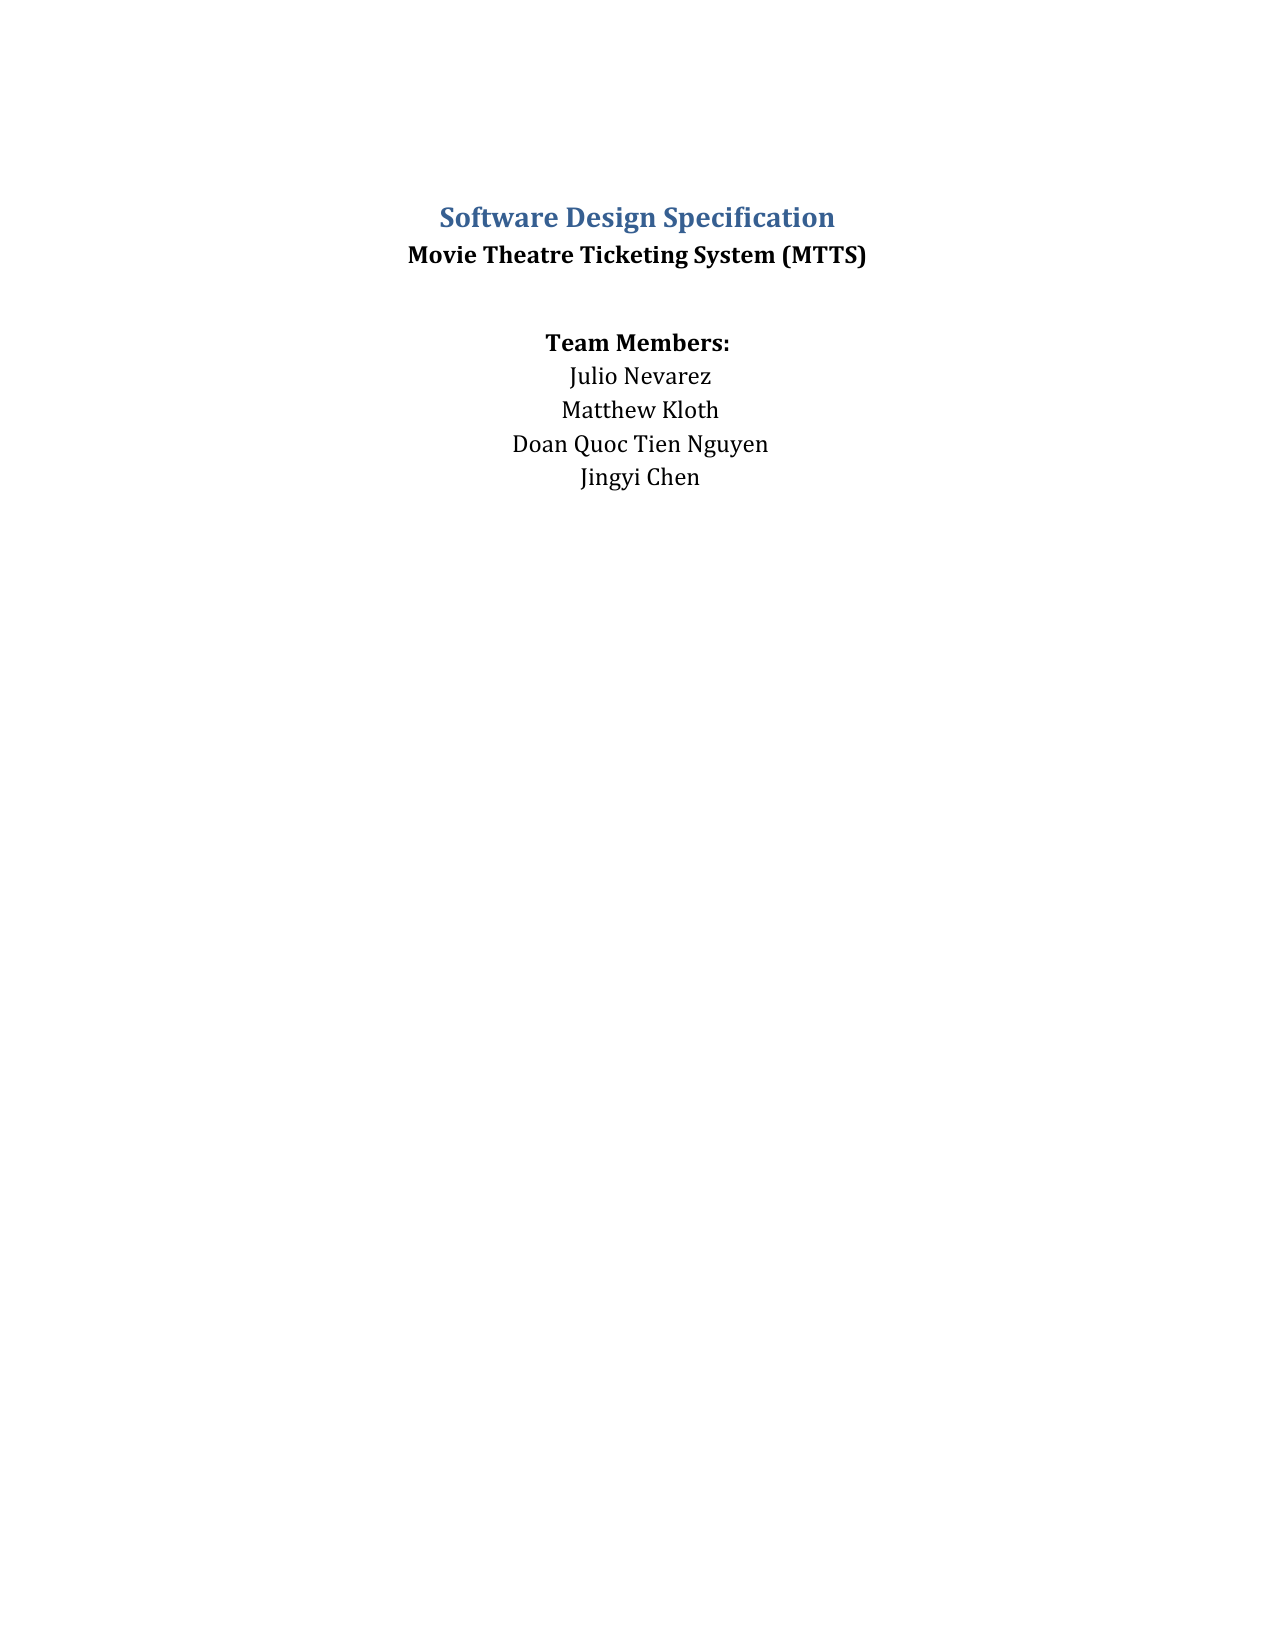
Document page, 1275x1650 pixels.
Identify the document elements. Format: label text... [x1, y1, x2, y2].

text Team Members: Julio Nevarez Matthew Kloth Doan Quoc Tien Nguyen Jingyi Chen [187, 294, 1087, 522]
subtitle Software Design Specification [187, 200, 1087, 234]
text Movie Theatre Ticketing System (MTTS) [187, 239, 1087, 268]
